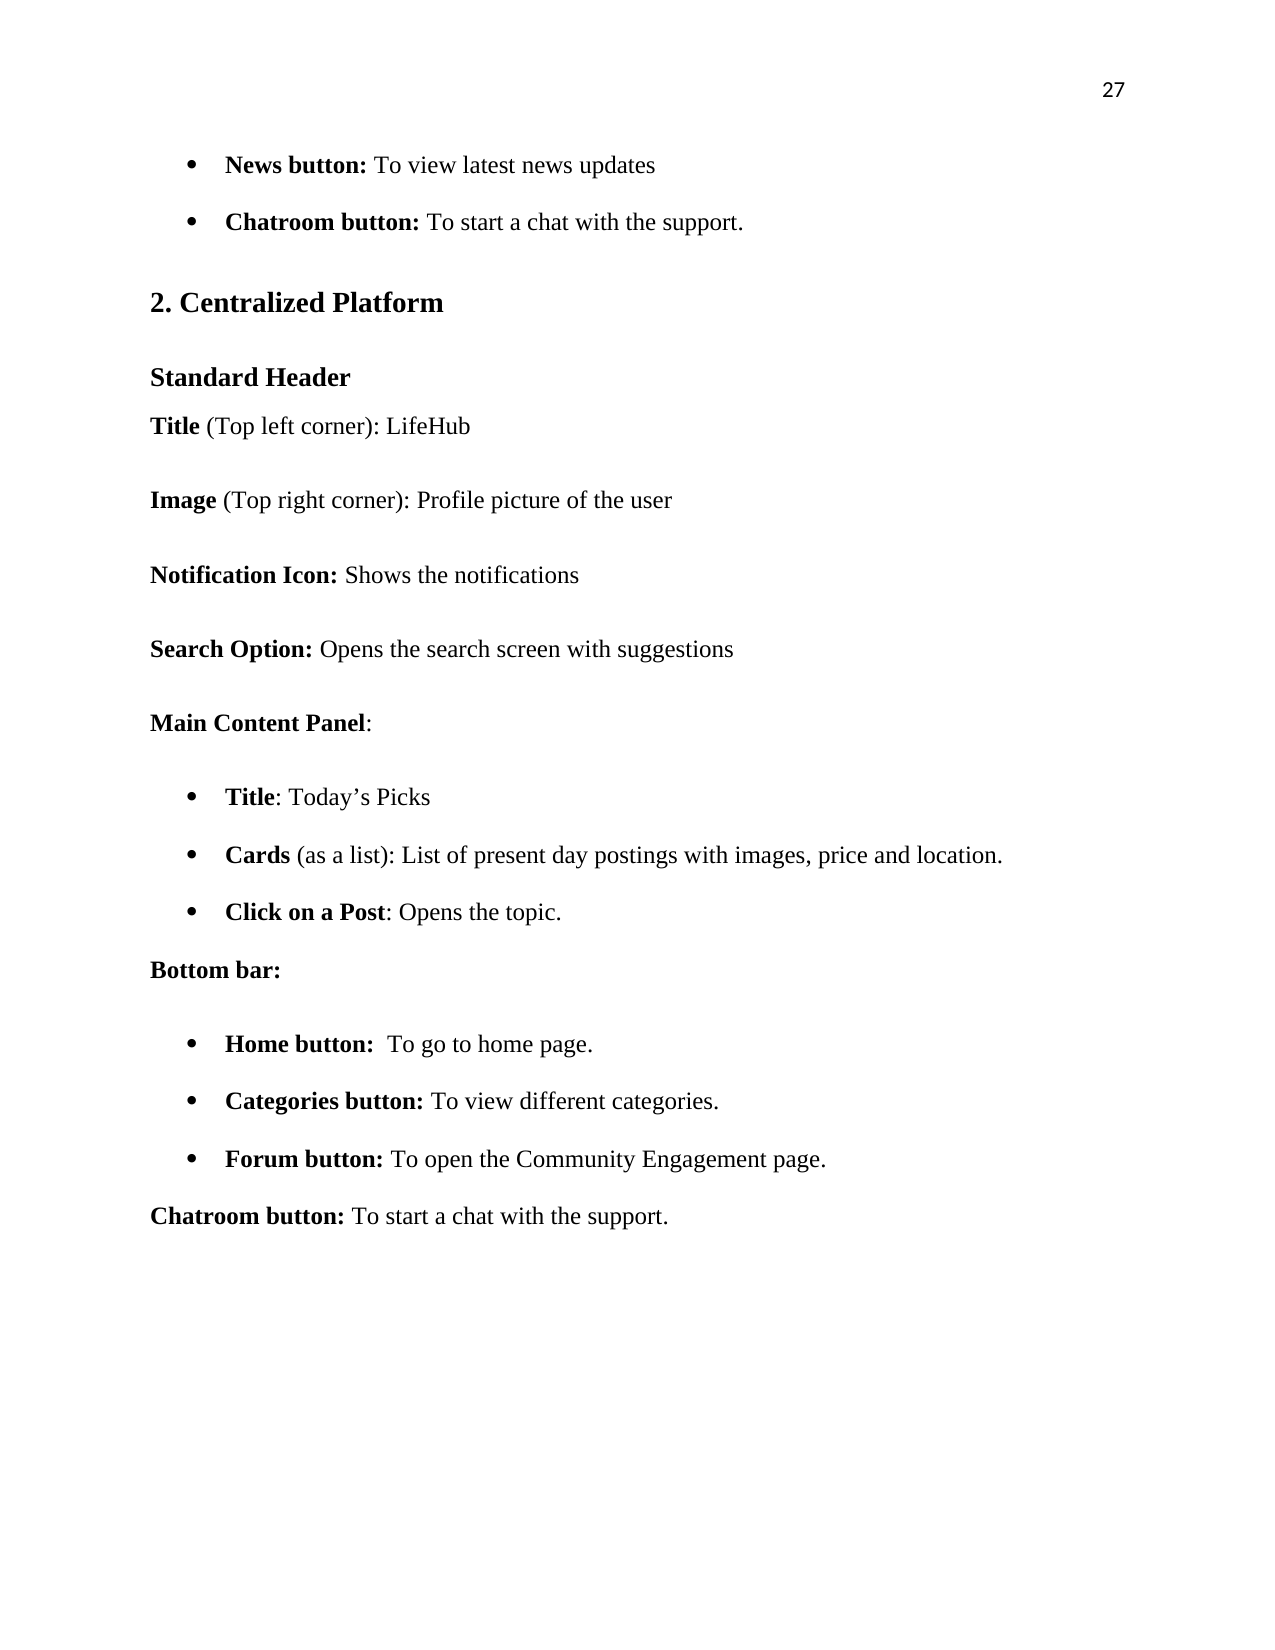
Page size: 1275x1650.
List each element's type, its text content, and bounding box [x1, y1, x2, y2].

text Search Option: Opens the search screen with suggestions [150, 634, 1125, 663]
list Cards (as a list): List of present day postings with images, price and location. [187, 840, 1125, 868]
text Main Content Panel: [150, 708, 1125, 737]
list Categories button: To view different categories. [187, 1086, 1125, 1115]
list Home button: To go to home page. [187, 1029, 1125, 1058]
list Title: Today’s Picks [187, 782, 1125, 811]
list Click on a Post: Opens the topic. [187, 897, 1125, 926]
text Notification Icon: Shows the notifications [150, 560, 1125, 588]
text Chatroom button: To start a chat with the support. [150, 1201, 1125, 1230]
list Chatroom button: To start a chat with the support. [187, 207, 1125, 236]
text Bottom bar: [150, 955, 1125, 983]
subtitle 2. Centralized Platform [150, 285, 1125, 318]
list News button: To view latest news updates [187, 150, 1125, 179]
text Standard Header [150, 362, 1125, 393]
text Image (Top right corner): Profile picture of the user [150, 486, 1125, 514]
text Title (Top left corner): LifeHub [150, 411, 1125, 440]
list Forum button: To open the Community Engagement page. [187, 1144, 1125, 1173]
